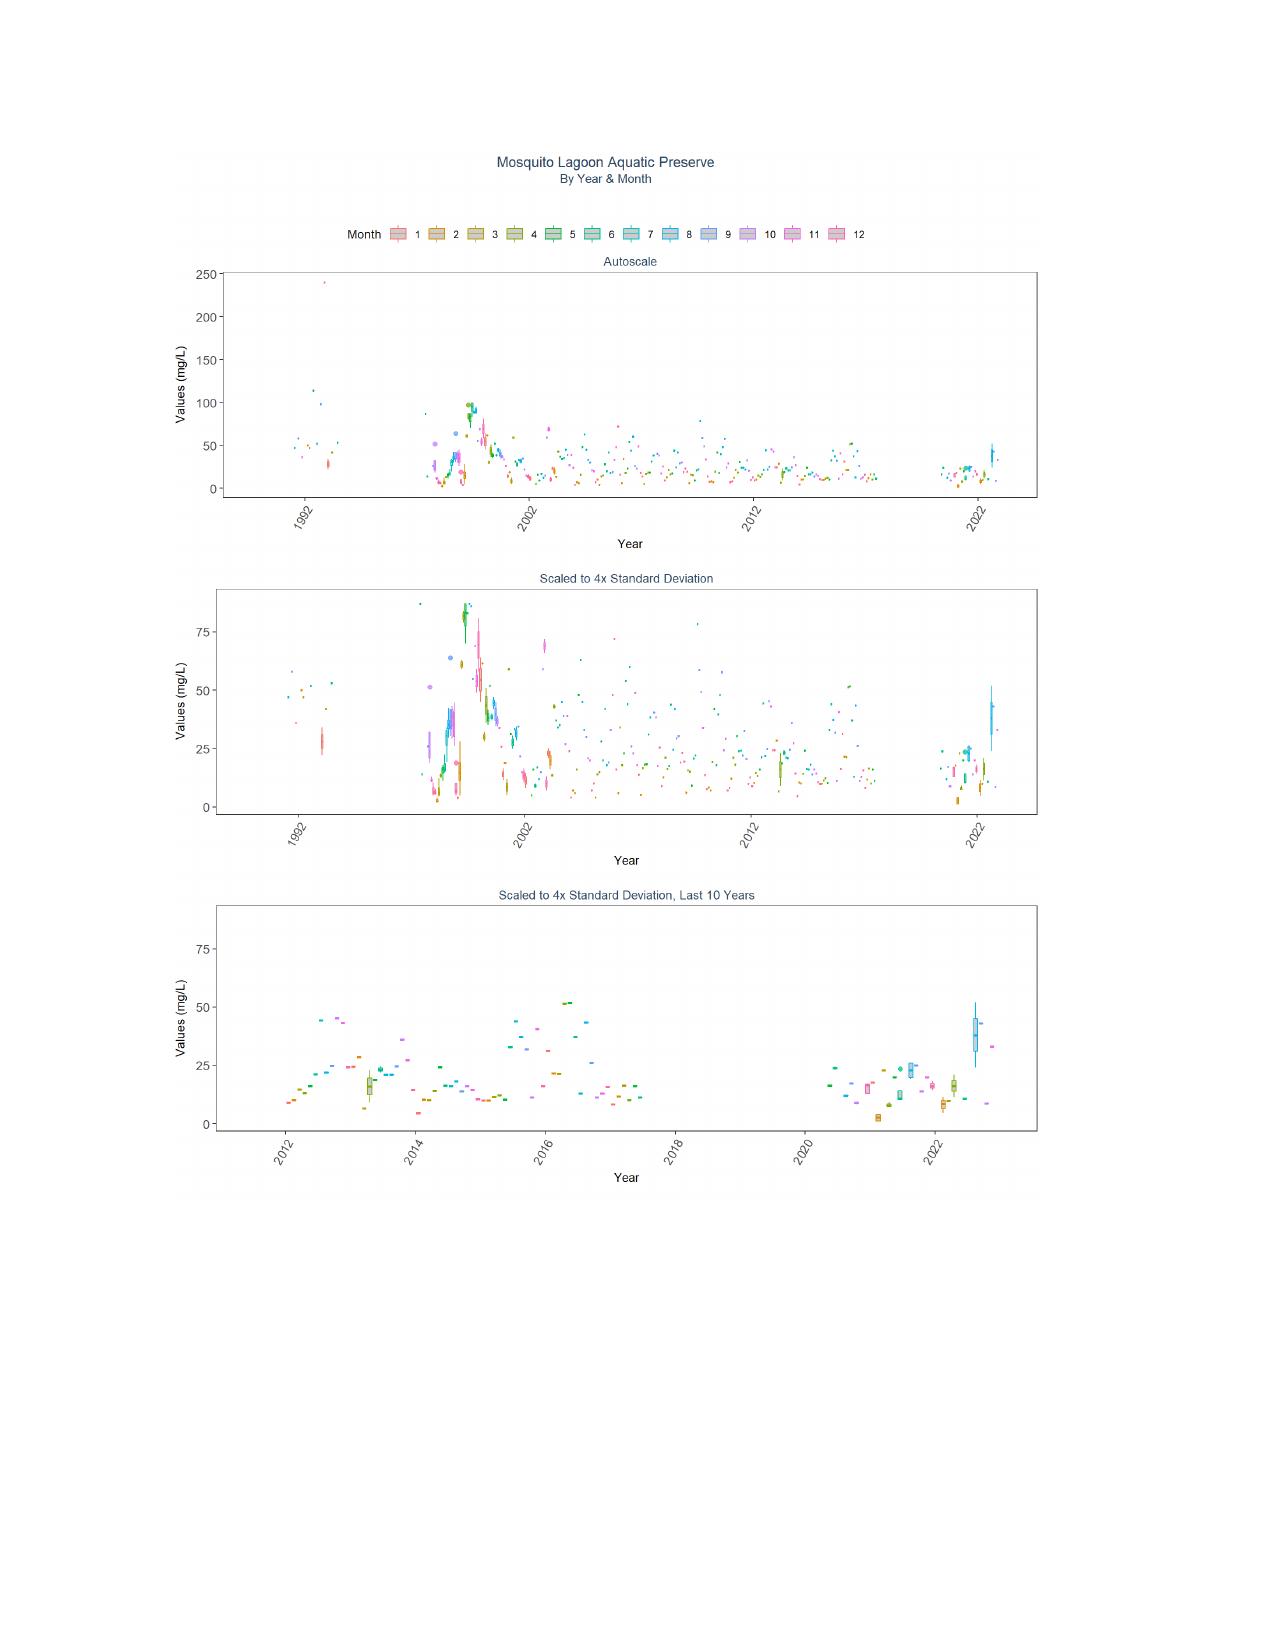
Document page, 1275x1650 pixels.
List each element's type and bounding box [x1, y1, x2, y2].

picture [168, 150, 1044, 1200]
